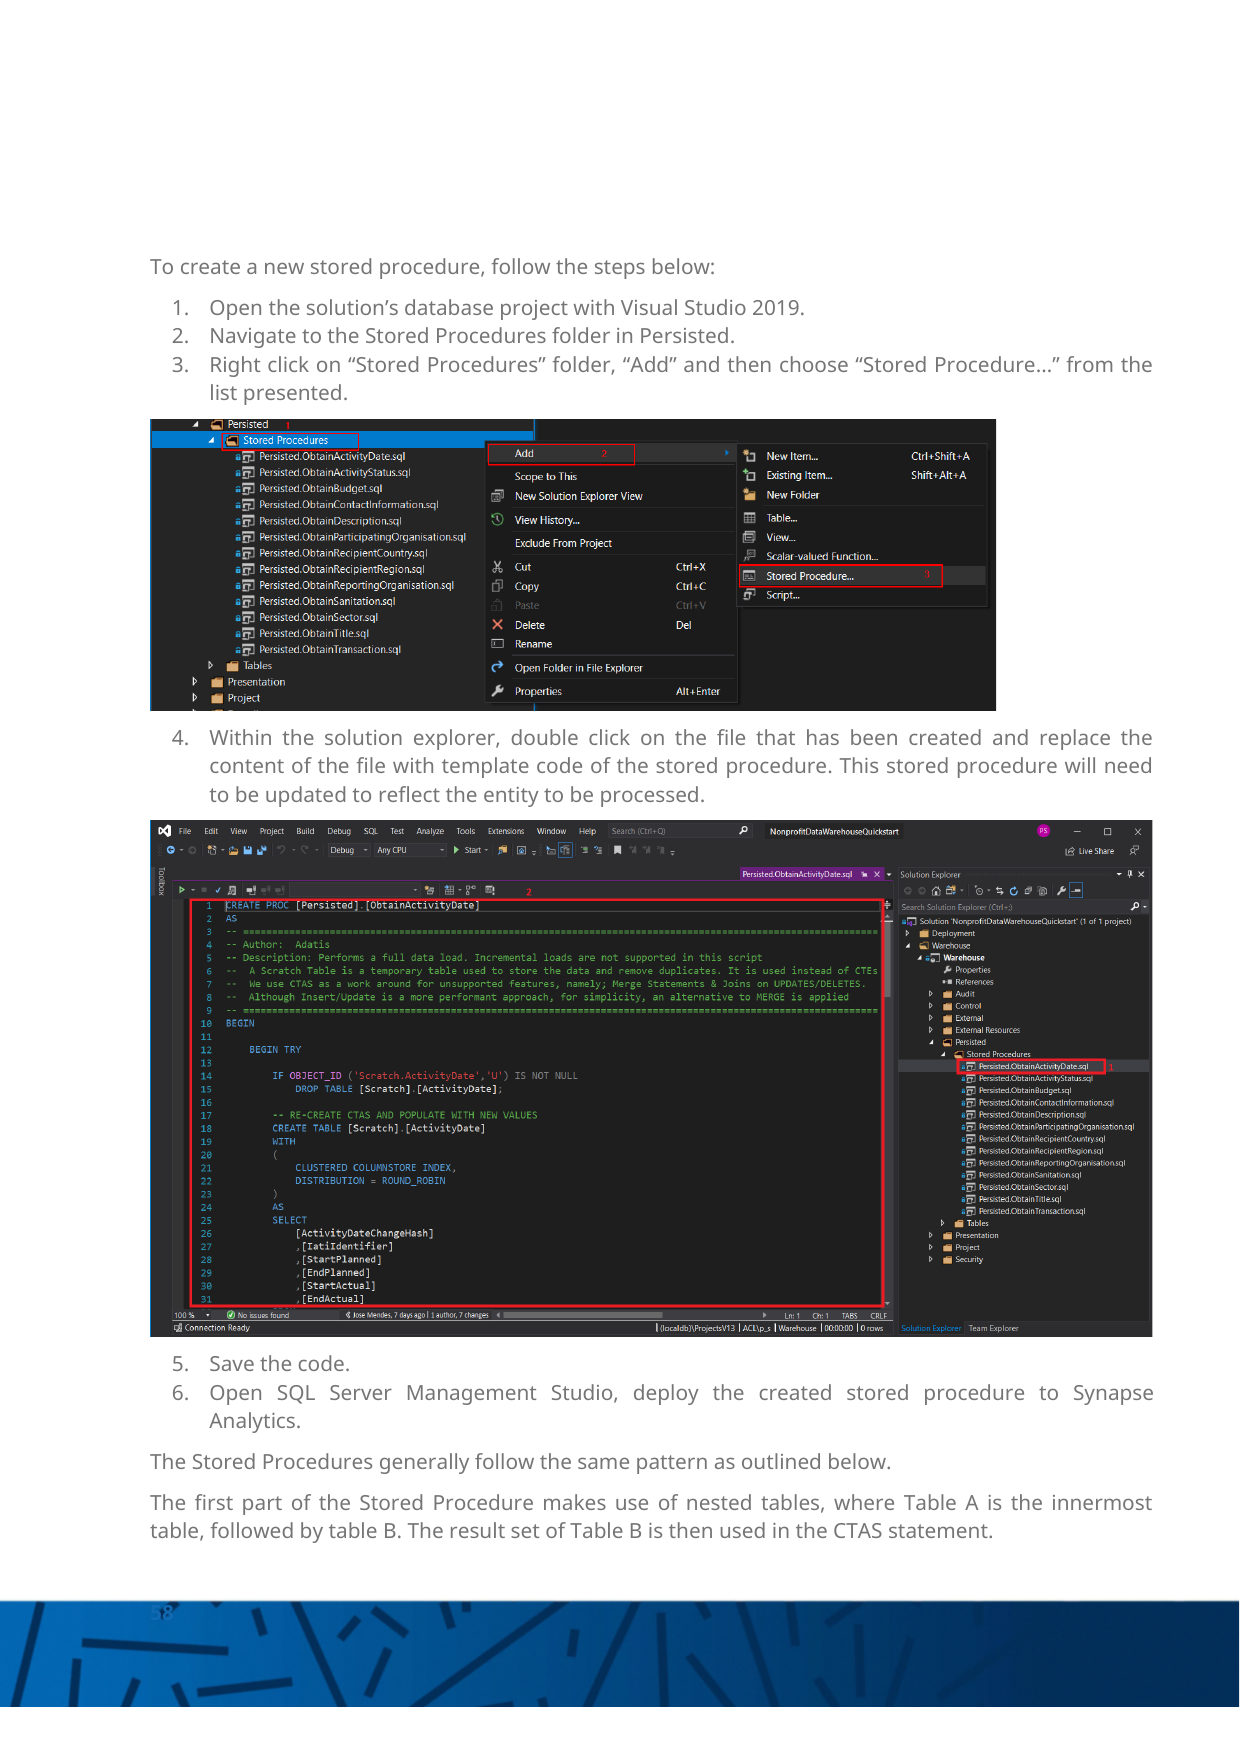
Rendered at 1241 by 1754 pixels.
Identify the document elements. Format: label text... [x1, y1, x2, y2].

list Navigate to the Stored Procedures folder in Persisted. [172, 321, 1155, 350]
picture [150, 820, 1153, 1337]
text The first part of the Stored Procedure makes use of nested tables, where Table A is the innermost table, followed by table B. The result set of Table B is then used in the CTAS statement. [150, 1488, 1155, 1545]
text The Stored Procedures generally follow the same pattern as outlined below. [150, 1447, 1155, 1476]
picture [0, 1598, 1240, 1707]
list Within the solution explorer, double click on the file that has been created and replace the content of the file with template code of the stored procedure. This stored procedure will need to be updated to reflect the entity to be processed. [172, 723, 1155, 808]
list Save the code. [172, 1349, 1155, 1378]
picture [150, 419, 997, 711]
list Open the solution’s database project with Visual Studio 2019. [172, 293, 1155, 321]
list Right click on “Stored Procedures” folder, “Add” and then choose “Stored Procedure…” from the list presented. [172, 350, 1155, 407]
text To create a new stored procedure, follow the steps below: [150, 252, 1155, 281]
list Open SQL Server Management Studio, deploy the created stored procedure to Synapse Analytics. [172, 1378, 1155, 1435]
